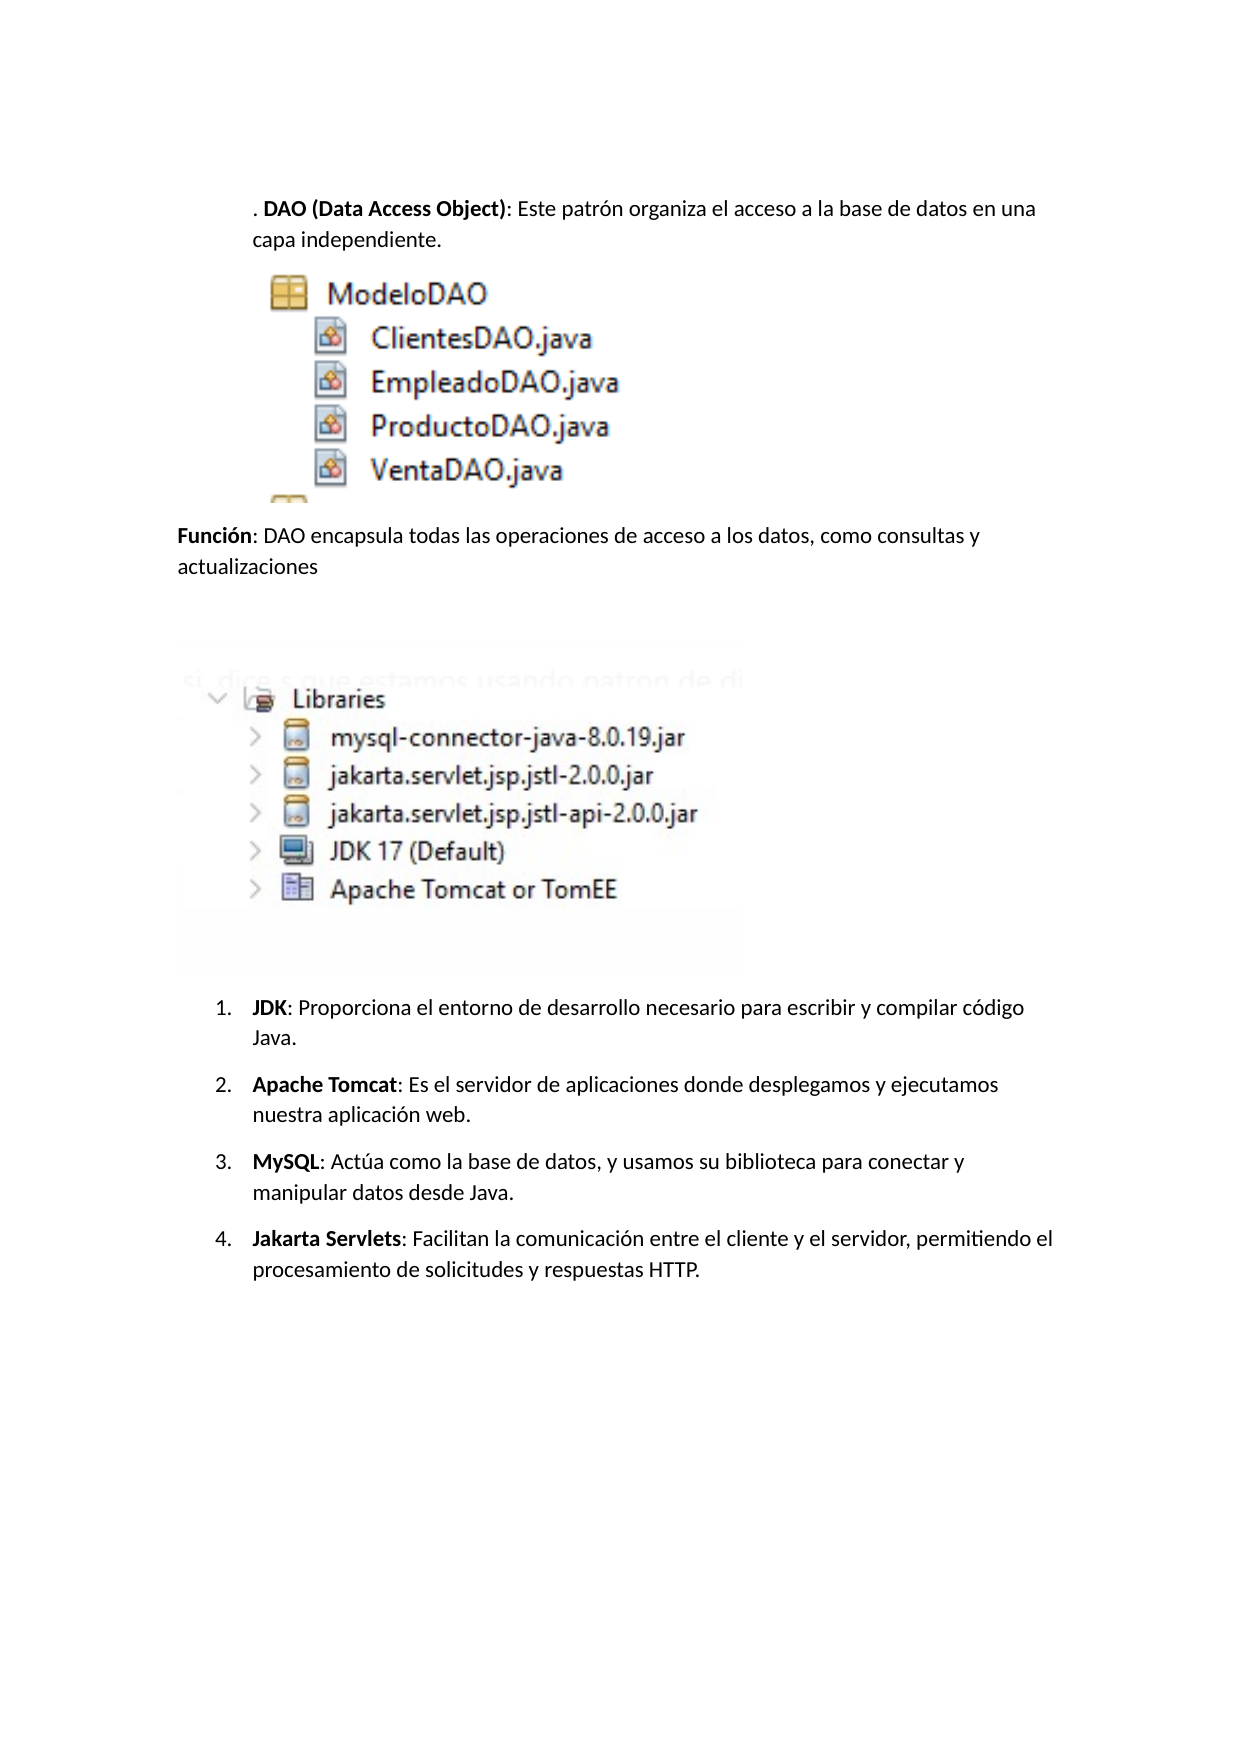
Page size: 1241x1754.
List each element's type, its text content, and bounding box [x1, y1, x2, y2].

picture [177, 645, 742, 975]
list MySQL: Actúa como la base de datos, y usamos su biblioteca para conectar y manipular datos desde Java. [215, 1147, 1063, 1206]
text . DAO (Data Access Object): Este patrón organiza el acceso a la base de datos en una capa independiente. [252, 194, 1063, 253]
list Jakarta Servlets: Facilitan la comunicación entre el cliente y el servidor, permitiendo el procesamiento de solicitudes y respuestas HTTP. [215, 1224, 1063, 1283]
picture [252, 271, 669, 503]
list Apache Tomcat: Es el servidor de aplicaciones donde desplegamos y ejecutamos nuestra aplicación web. [215, 1070, 1063, 1128]
text Función: DAO encapsula todas las operaciones de acceso a los datos, como consultas y actualizaciones [177, 522, 1063, 580]
list JDK: Proporciona el entorno de desarrollo necesario para escribir y compilar código Java. [215, 993, 1063, 1051]
